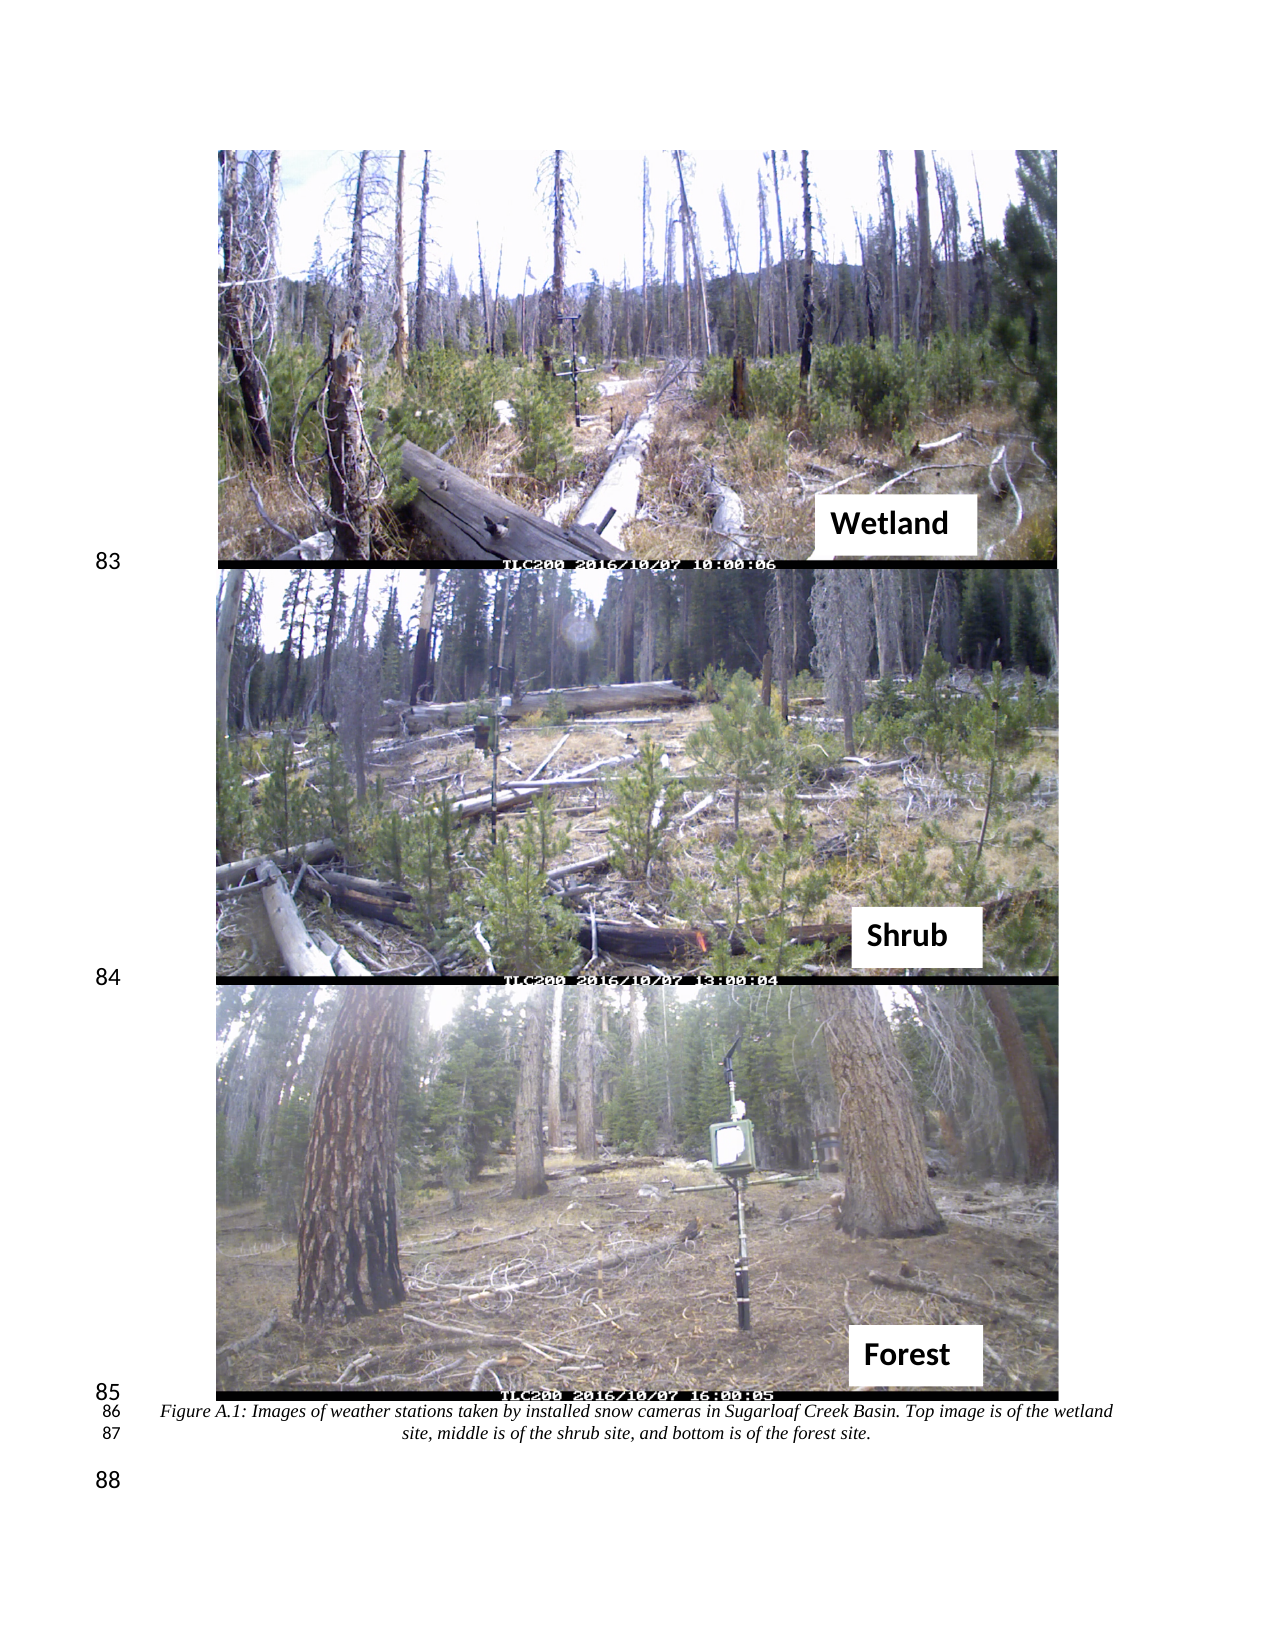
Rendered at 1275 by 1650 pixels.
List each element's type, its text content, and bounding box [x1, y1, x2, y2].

picture [216, 150, 1059, 1401]
text Figure A.1: Images of weather stations taken by installed snow cameras in Sugarloaf Creek Basin. Top image is of the wetland site, middle is of the shrub site, and bottom is of the forest site. [150, 1400, 1125, 1443]
